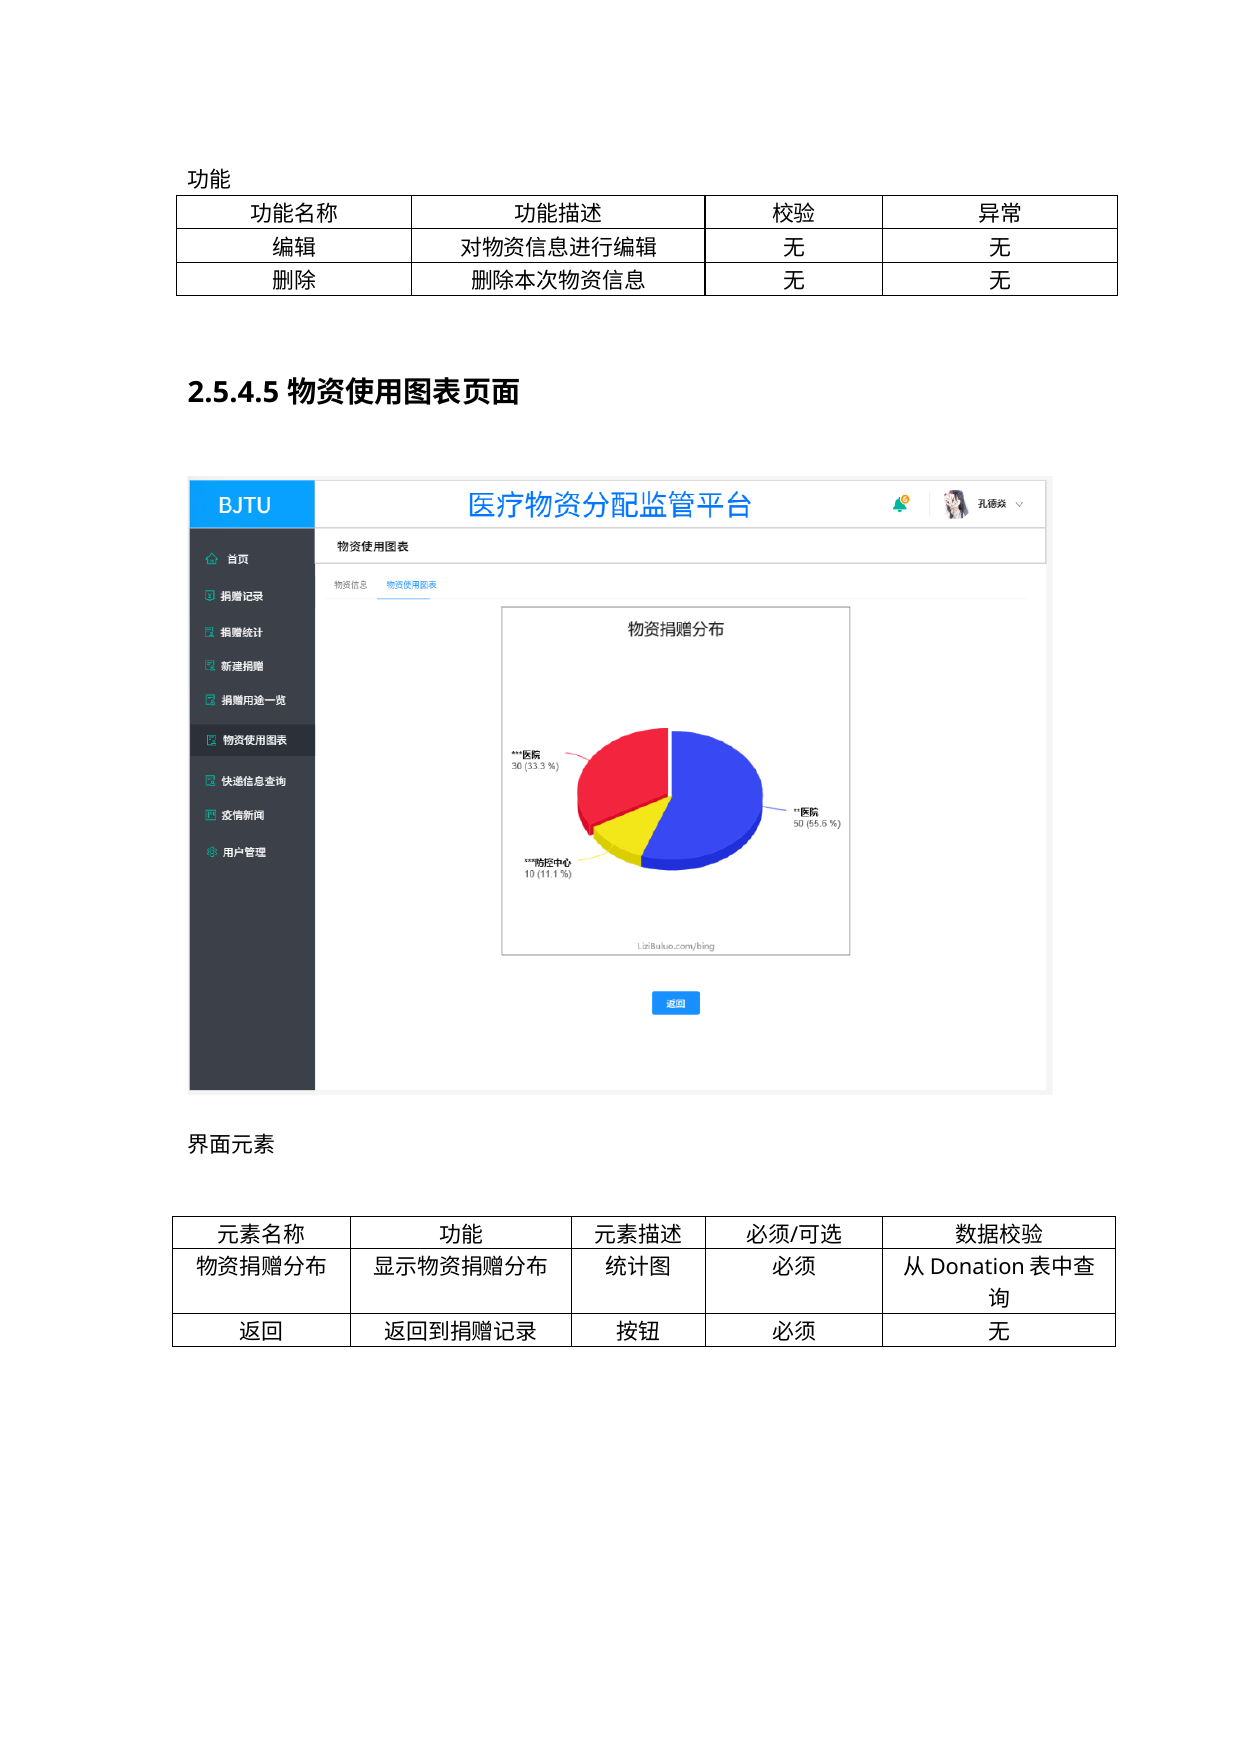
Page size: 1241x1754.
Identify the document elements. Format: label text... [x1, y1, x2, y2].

picture [187, 476, 1053, 1095]
table_cell 无 [706, 229, 882, 262]
table_cell 编辑 [177, 229, 411, 262]
table_header 必须/可选 [706, 1217, 882, 1248]
table_cell 无 [706, 263, 882, 295]
table_header 元素名称 [173, 1217, 350, 1248]
table_cell 无 [883, 263, 1117, 295]
table_header 校验 [706, 196, 882, 228]
table_header 元素描述 [572, 1217, 705, 1248]
table_cell 返回到捐赠记录 [351, 1314, 571, 1346]
table_header 功能描述 [412, 196, 704, 228]
table_cell 按钮 [572, 1314, 705, 1346]
table_cell 返回 [173, 1314, 350, 1346]
table_cell 无 [883, 1314, 1115, 1346]
text 功能 [187, 162, 1053, 194]
table_cell 从Donation表中查询 [883, 1249, 1115, 1313]
table_cell 物资捐赠分布 [173, 1249, 350, 1313]
table_header 数据校验 [883, 1217, 1115, 1248]
table_cell 对物资信息进行编辑 [412, 229, 704, 262]
table_cell 删除 [177, 263, 411, 295]
subtitle 物资使用图表页面 [187, 358, 1053, 423]
text 界面元素 [187, 1126, 1053, 1159]
table_header 功能 [351, 1217, 571, 1248]
table_header 功能名称 [177, 196, 411, 228]
table_cell 统计图 [572, 1249, 705, 1313]
table_cell 显示物资捐赠分布 [351, 1249, 571, 1313]
table_cell 删除本次物资信息 [412, 263, 704, 295]
table_header 异常 [883, 196, 1117, 228]
table_cell 必须 [706, 1314, 882, 1346]
table_cell 无 [883, 229, 1117, 262]
table_cell 必须 [706, 1249, 882, 1313]
